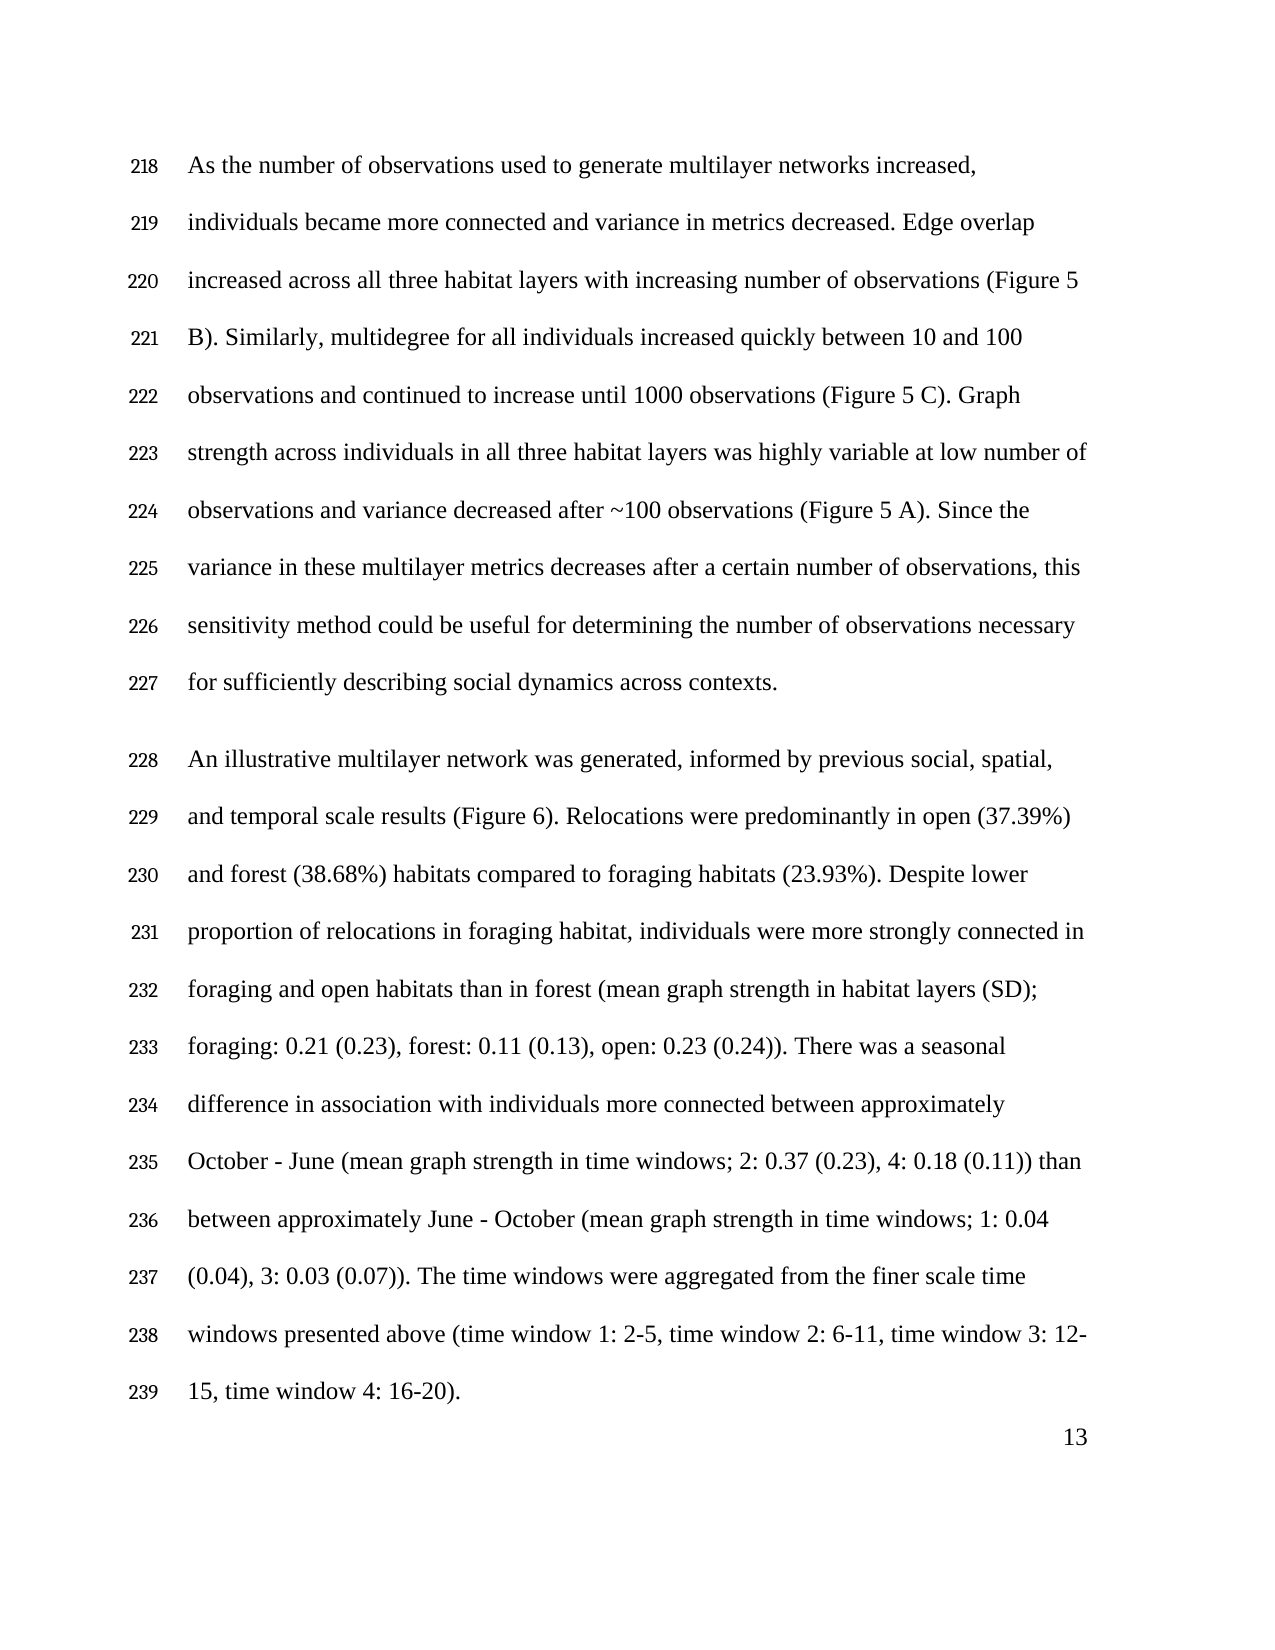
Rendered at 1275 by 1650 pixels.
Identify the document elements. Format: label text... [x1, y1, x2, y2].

text As the number of observations used to generate multilayer networks increased, individuals became more connected and variance in metrics decreased. Edge overlap increased across all three habitat layers with increasing number of observations (Figure 5 B). Similarly, multidegree for all individuals increased quickly between 10 and 100 observations and continued to increase until 1000 observations (Figure 5 C). Graph strength across individuals in all three habitat layers was highly variable at low number of observations and variance decreased after ~100 observations (Figure 5 A). Since the variance in these multilayer metrics decreases after a certain number of observations, this sensitivity method could be useful for determining the number of observations necessary for sufficiently describing social dynamics across contexts. [187, 150, 1087, 696]
text An illustrative multilayer network was generated, informed by previous social, spatial, and temporal scale results (Figure 6). Relocations were predominantly in open (37.39%) and forest (38.68%) habitats compared to foraging habitats (23.93%). Despite lower proportion of relocations in foraging habitat, individuals were more strongly connected in foraging and open habitats than in forest (mean graph strength in habitat layers (SD); foraging: 0.21 (0.23), forest: 0.11 (0.13), open: 0.23 (0.24)). There was a seasonal difference in association with individuals more connected between approximately October - June (mean graph strength in time windows; 2: 0.37 (0.23), 4: 0.18 (0.11)) than between approximately June - October (mean graph strength in time windows; 1: 0.04 (0.04), 3: 0.03 (0.07)). The time windows were aggregated from the finer scale time windows presented above (time window 1: 2-5, time window 2: 6-11, time window 3: 12-15, time window 4: 16-20). [187, 744, 1087, 1405]
